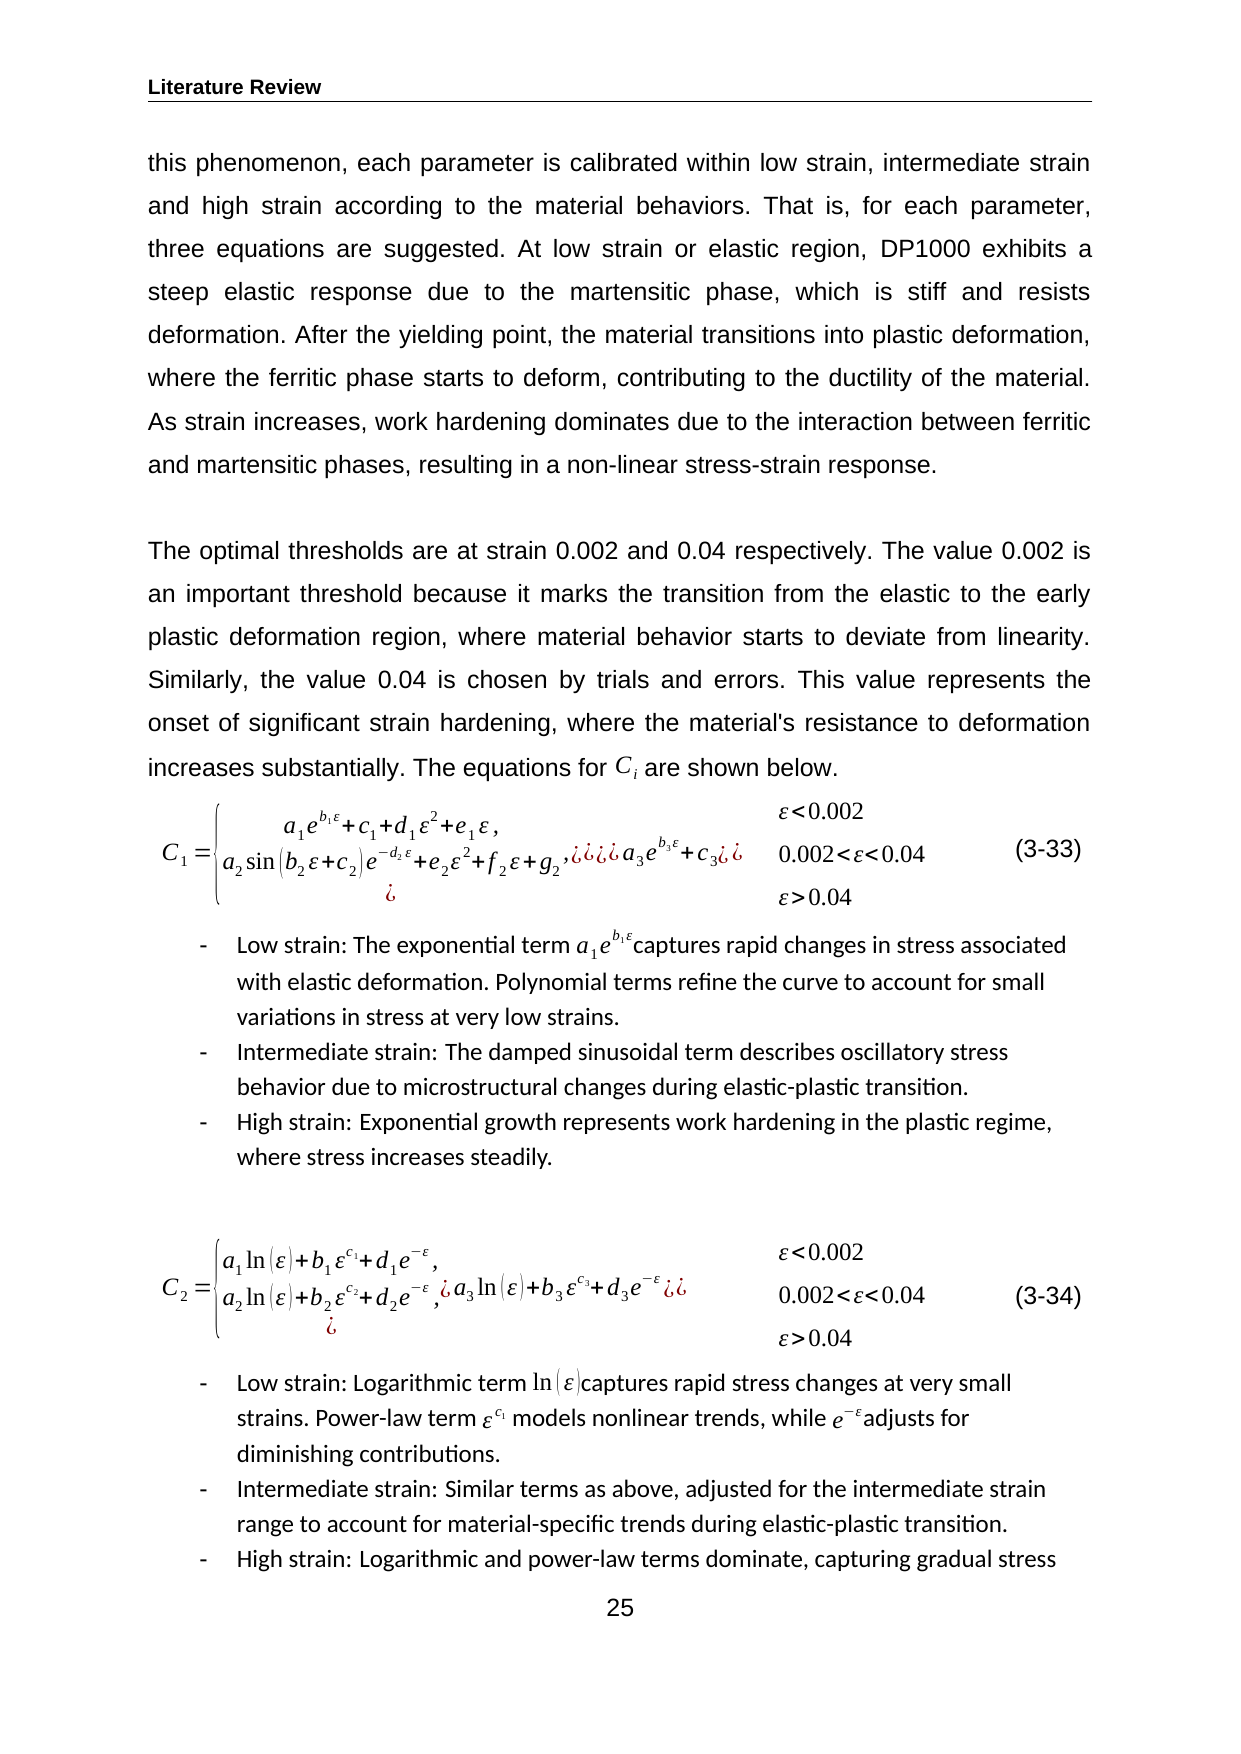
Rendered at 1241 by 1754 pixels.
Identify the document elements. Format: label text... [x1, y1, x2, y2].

table_header [767, 797, 1003, 926]
table_cell [150, 1238, 767, 1367]
table_cell [767, 1238, 1003, 1367]
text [148, 148, 1092, 478]
text The optimal thresholds are at strain 0.002 and 0.04 respectively. The value 0.002 is an important threshold because it marks the transition from the elastic to the early plastic deformation region, where material behavior starts to deviate from linearity. Similarly, the value 0.04 is chosen by trials and errors. This value represents the onset of significant strain hardening, where the material's resistance to deformation increases substantially. The equations for are shown below. [148, 536, 1092, 783]
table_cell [150, 1367, 1093, 1574]
table_header [150, 797, 767, 926]
table_cell Low strain: The exponential term captures rapid changes in stress associated with elastic deformation. Polynomial terms refine the curve to account for small variations in stress at very low strains. Intermediate strain: The damped sinusoidal term describes oscillatory stress behavior due to microstructural changes during elastic-plastic transition. High strain: Exponential growth represents work hardening in the plastic regime, where stress increases steadily. [150, 926, 1093, 1238]
